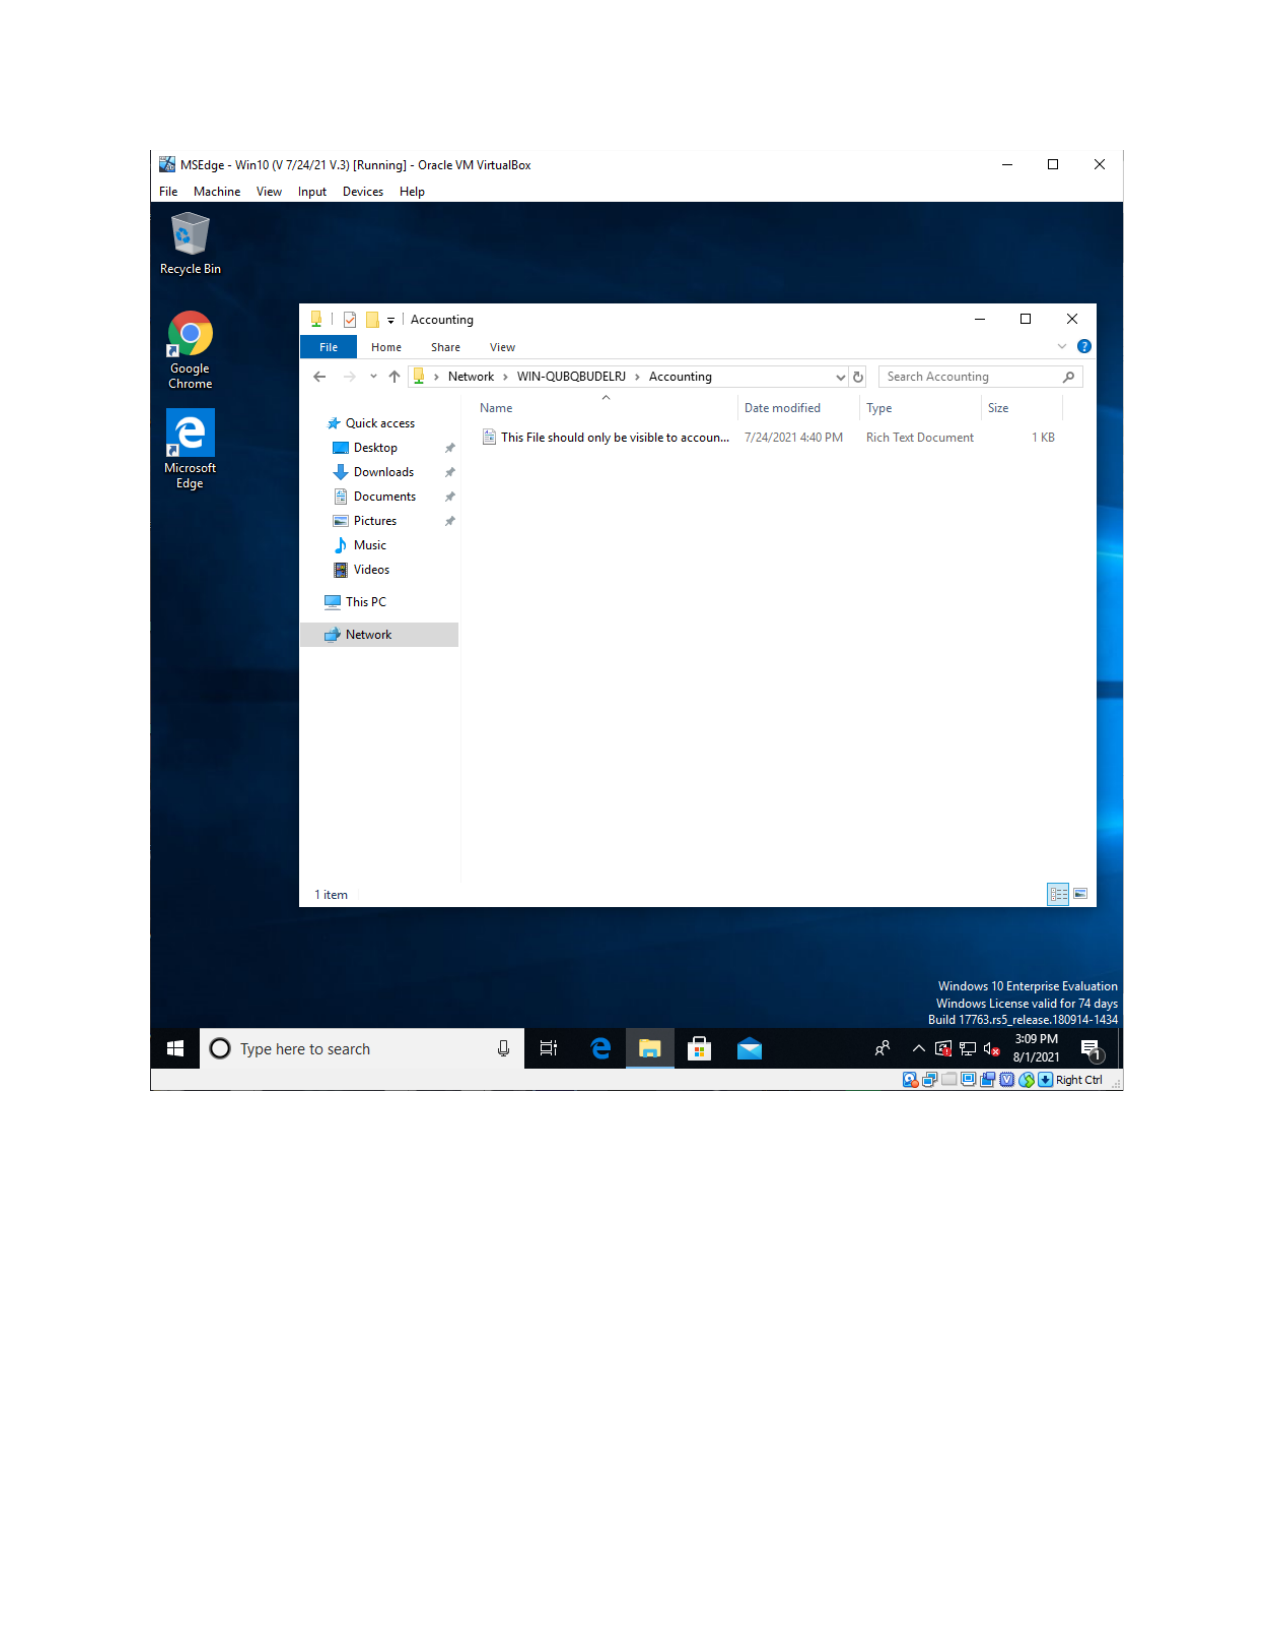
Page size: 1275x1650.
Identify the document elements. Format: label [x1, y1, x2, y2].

picture [150, 150, 1124, 1091]
